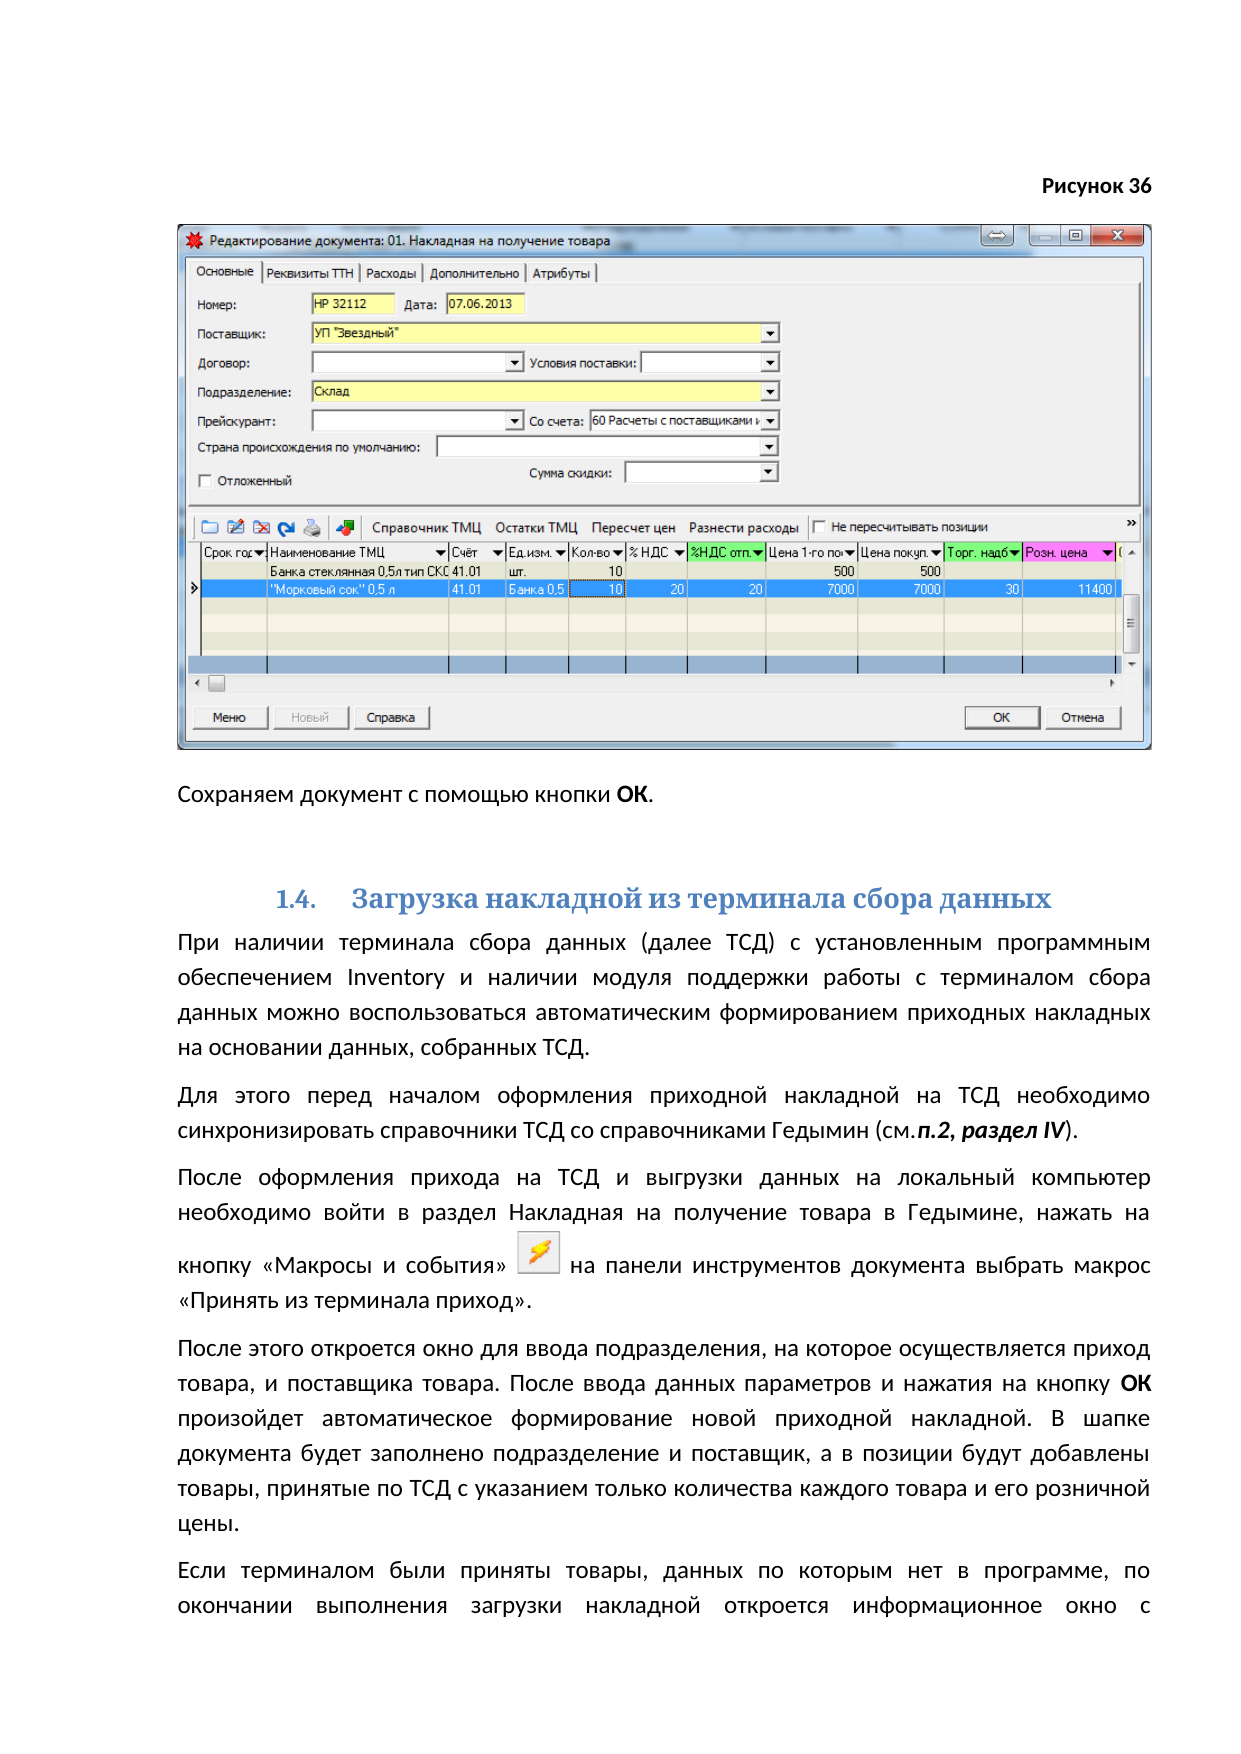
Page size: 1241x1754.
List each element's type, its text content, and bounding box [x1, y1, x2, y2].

text Для этого перед началом оформления приходной накладной на ТСД необходимо синхронизировать справочники ТСД со справочниками Гедымин (см.п.2, раздел IV). [177, 1079, 1152, 1144]
subtitle Загрузка накладной из терминала сбора данных [177, 884, 1152, 915]
text Рисунок 36 [177, 171, 1152, 199]
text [177, 1554, 1152, 1620]
picture [517, 1231, 561, 1274]
text После оформления прихода на ТСД и выгрузки данных на локальный компьютер необходимо войти в раздел Накладная на получение товара в Гедымине, нажать на кнопку «Макросы и события» на панели инструментов документа выбрать макрос «Принять из терминала приход». [177, 1161, 1152, 1315]
text После этого откроется окно для ввода подразделения, на которое осуществляется приход товара, и поставщика товара. После ввода данных параметров и нажатия на кнопку ОК произойдет автоматическое формирование новой приходной накладной. В шапке документа будет заполнено подразделение и поставщик, а в позиции будут добавлены товары, принятые по ТСД с указанием только количества каждого товара и его розничной цены. [177, 1332, 1152, 1537]
text Сохраняем документ с помощью кнопки ОК. [177, 778, 1152, 809]
text При наличии терминала сбора данных (далее ТСД) с установленным программным обеспечением Inventory и наличии модуля поддержки работы с терминалом сбора данных можно воспользоваться автоматическим формированием приходных накладных на основании данных, собранных ТСД. [177, 926, 1152, 1062]
picture [177, 224, 1152, 750]
